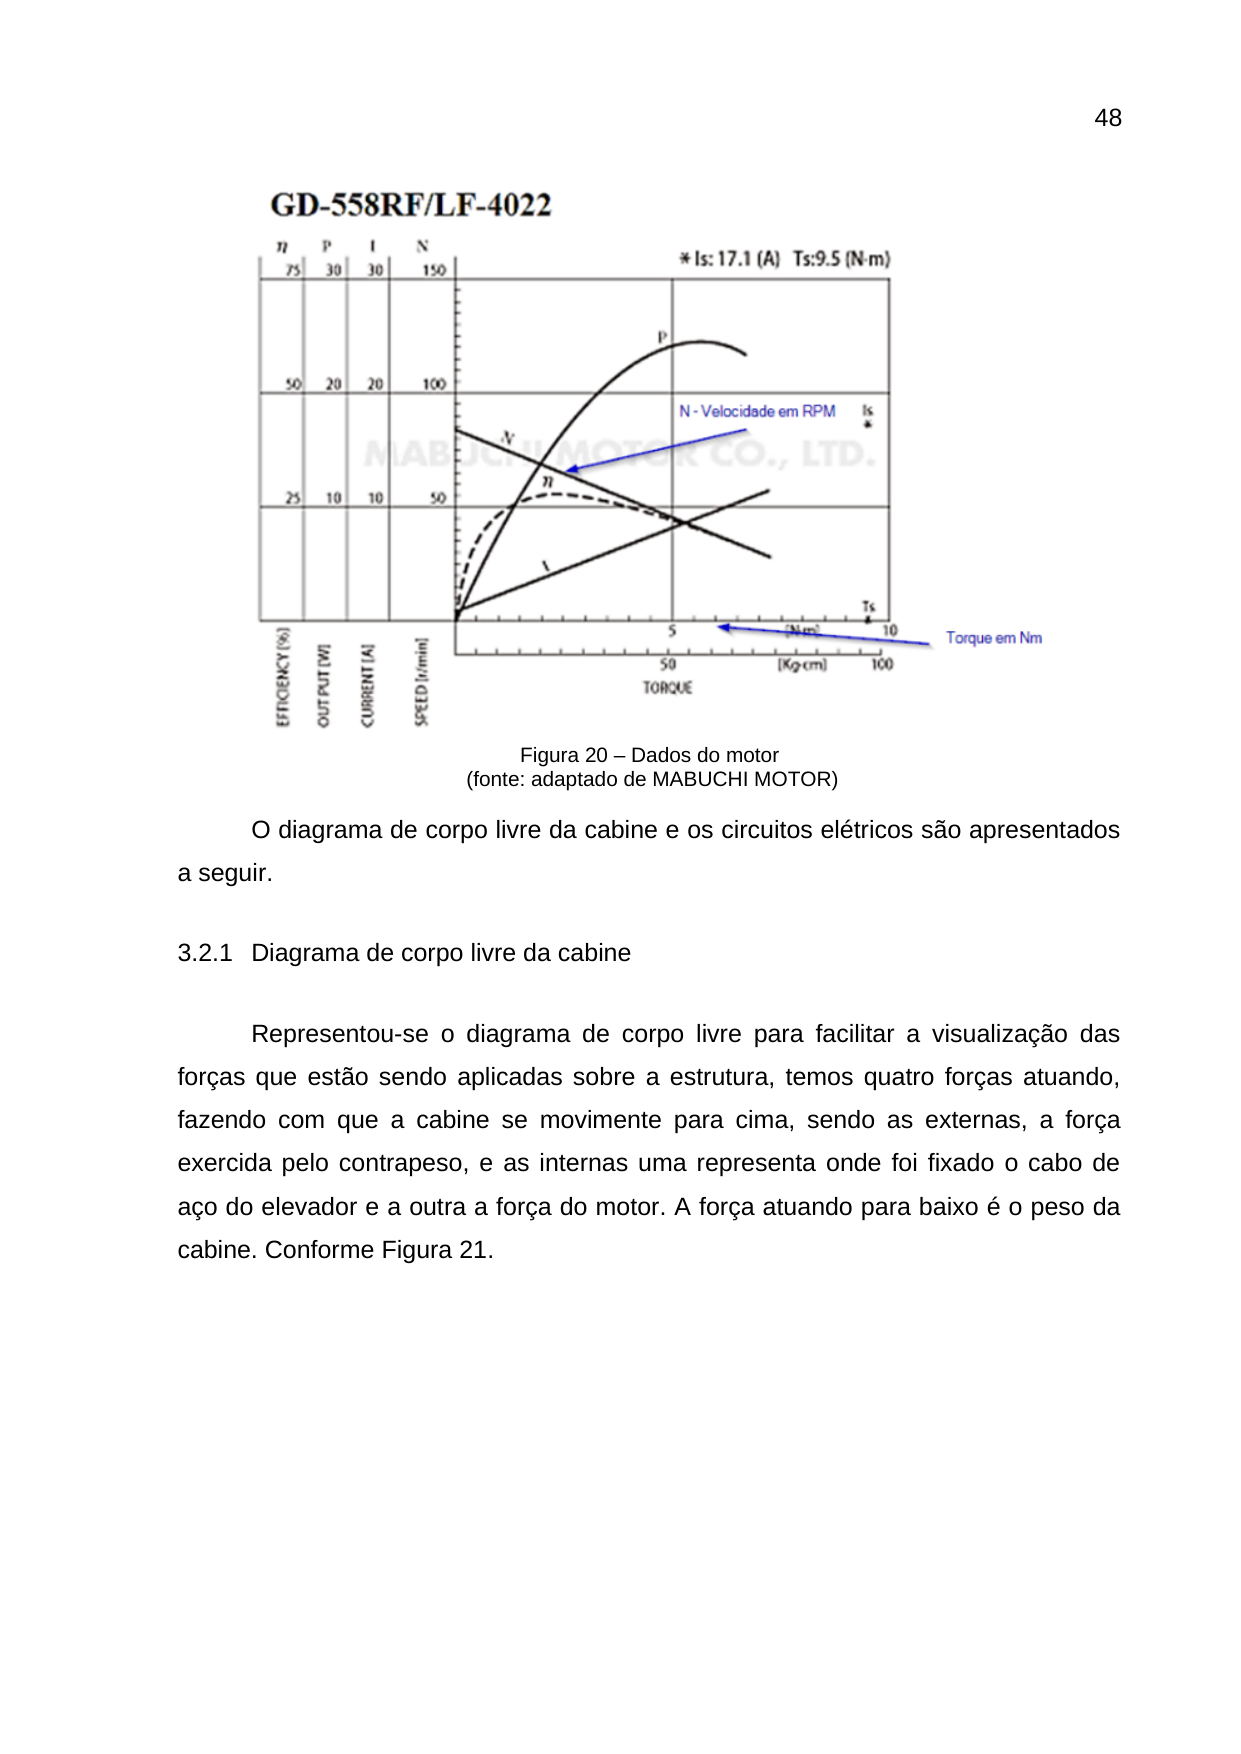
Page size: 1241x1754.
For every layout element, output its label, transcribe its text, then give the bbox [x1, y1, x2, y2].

picture [247, 177, 1052, 729]
text Representou-se o diagrama de corpo livre para facilitar a visualização das forças que estão sendo aplicadas sobre a estrutura, temos quatro forças atuando, fazendo com que a cabine se movimente para cima, sendo as externas, a força exercida pelo contrapeso, e as internas uma representa onde foi fixado o cabo de aço do elevador e a outra a força do motor. A força atuando para baixo é o peso da cabine. Conforme Figura 19. [177, 1019, 1122, 1263]
text Figura 20 – Dados do motor [177, 743, 1122, 767]
subtitle Diagrama de corpo livre da cabine [177, 938, 1122, 967]
text (fonte: adaptado de MABUCHI MOTOR) [177, 767, 1122, 791]
text O diagrama de corpo livre da cabine e os circuitos elétricos são apresentados a seguir. [177, 815, 1122, 887]
